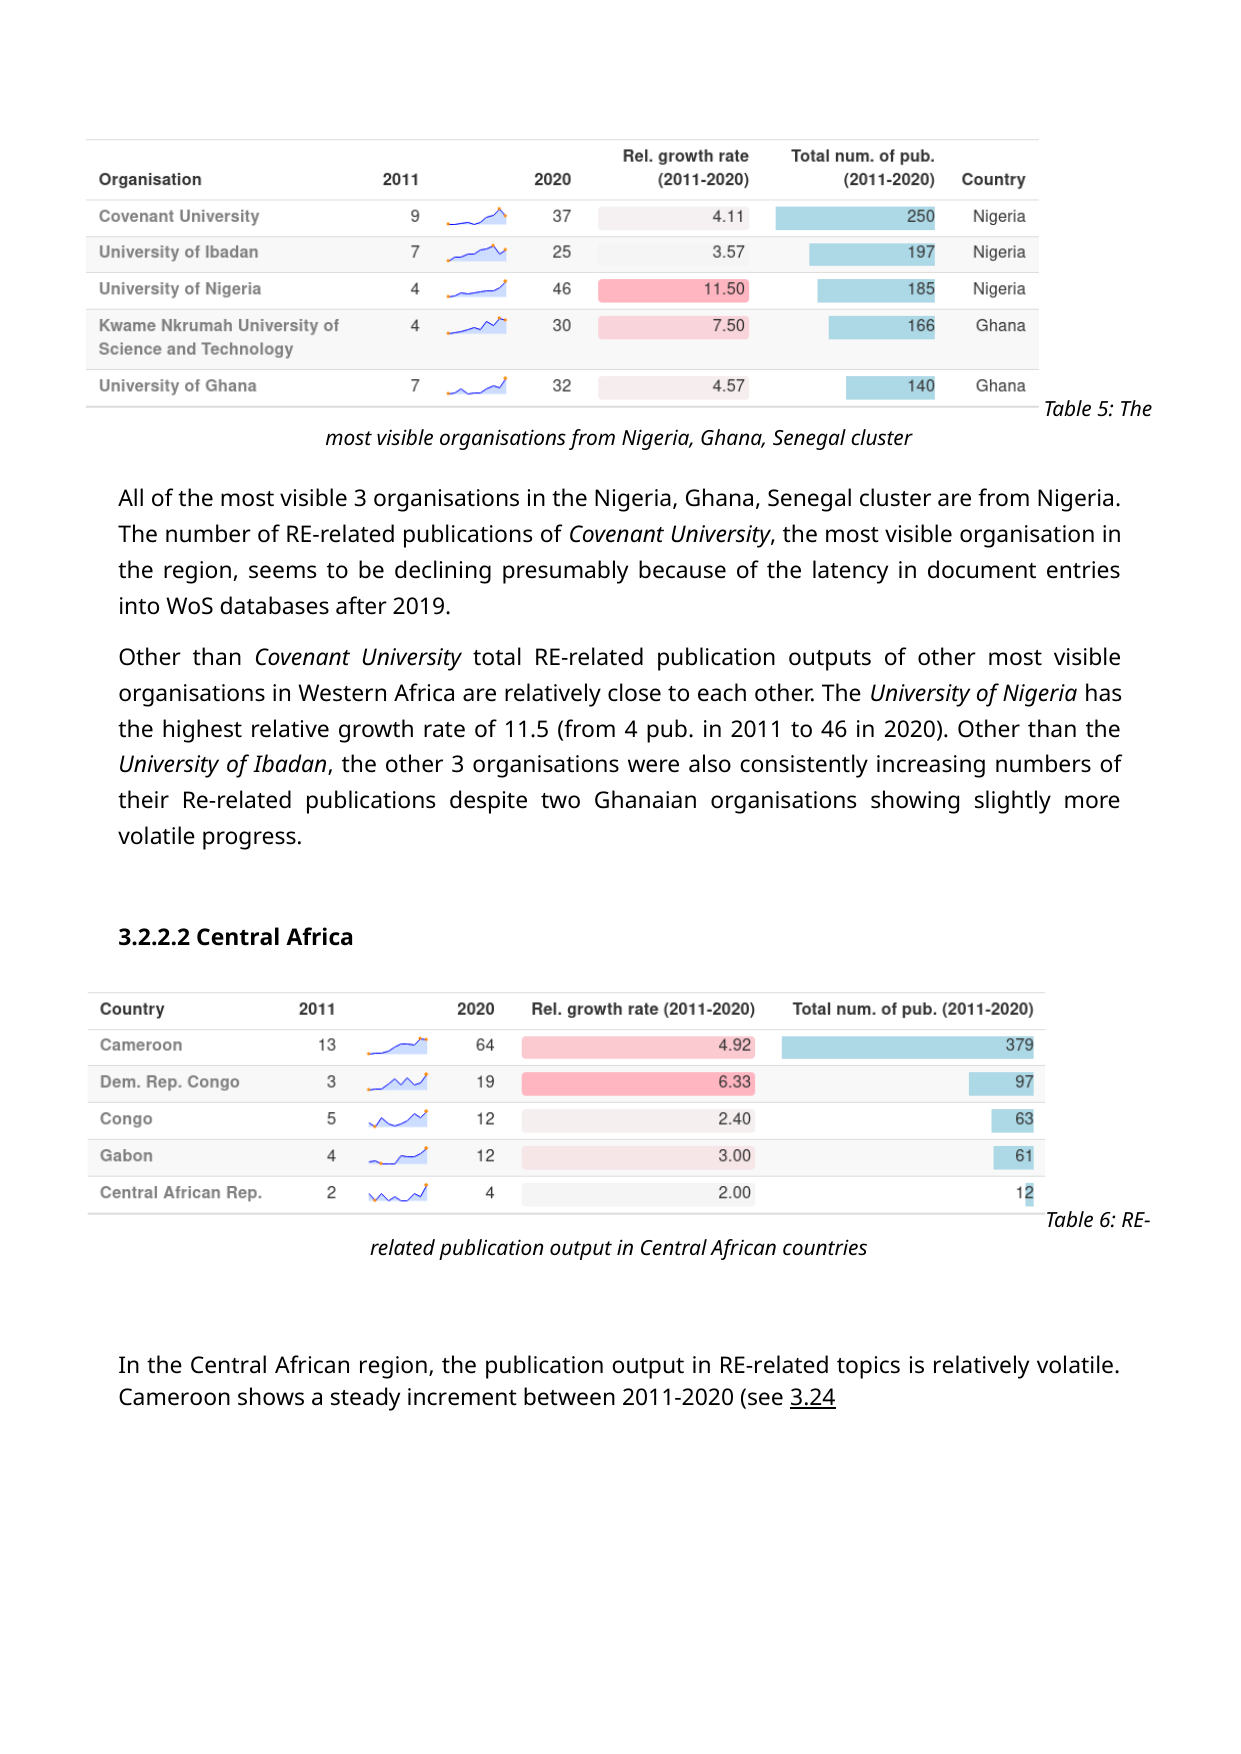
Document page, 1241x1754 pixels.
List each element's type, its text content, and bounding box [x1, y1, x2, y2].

text Other than Covenant University total RE-related publication outputs of other most visible organisations in Western Africa are relatively close to each other. The University of Nigeria has the highest relative growth rate of 11.5 (from 4 pub. in 2011 to 46 in 2020). Other than the University of Ibadan, the other 3 organisations were also consistently increasing numbers of their Re-related publications despite two Ghanaian organisations showing slightly more volatile progress. [118, 641, 1122, 852]
text All of the most visible 3 organisations in the Nigeria, Ghana, Senegal cluster are from Nigeria. The number of RE-related publications of Covenant University, the most visible organisation in the region, seems to be declining presumably because of the latency in document entries into WoS databases after 2019. [118, 482, 1122, 621]
text 3.2.2.2 Central Africa [118, 921, 1122, 952]
picture [87, 984, 1046, 1227]
text In the Central African region, the publication output in RE-related topics is relatively volatile. Cameroon shows a steady increment between 2011-2020 (see 3.24 [118, 1349, 1122, 1412]
picture [85, 130, 1044, 417]
